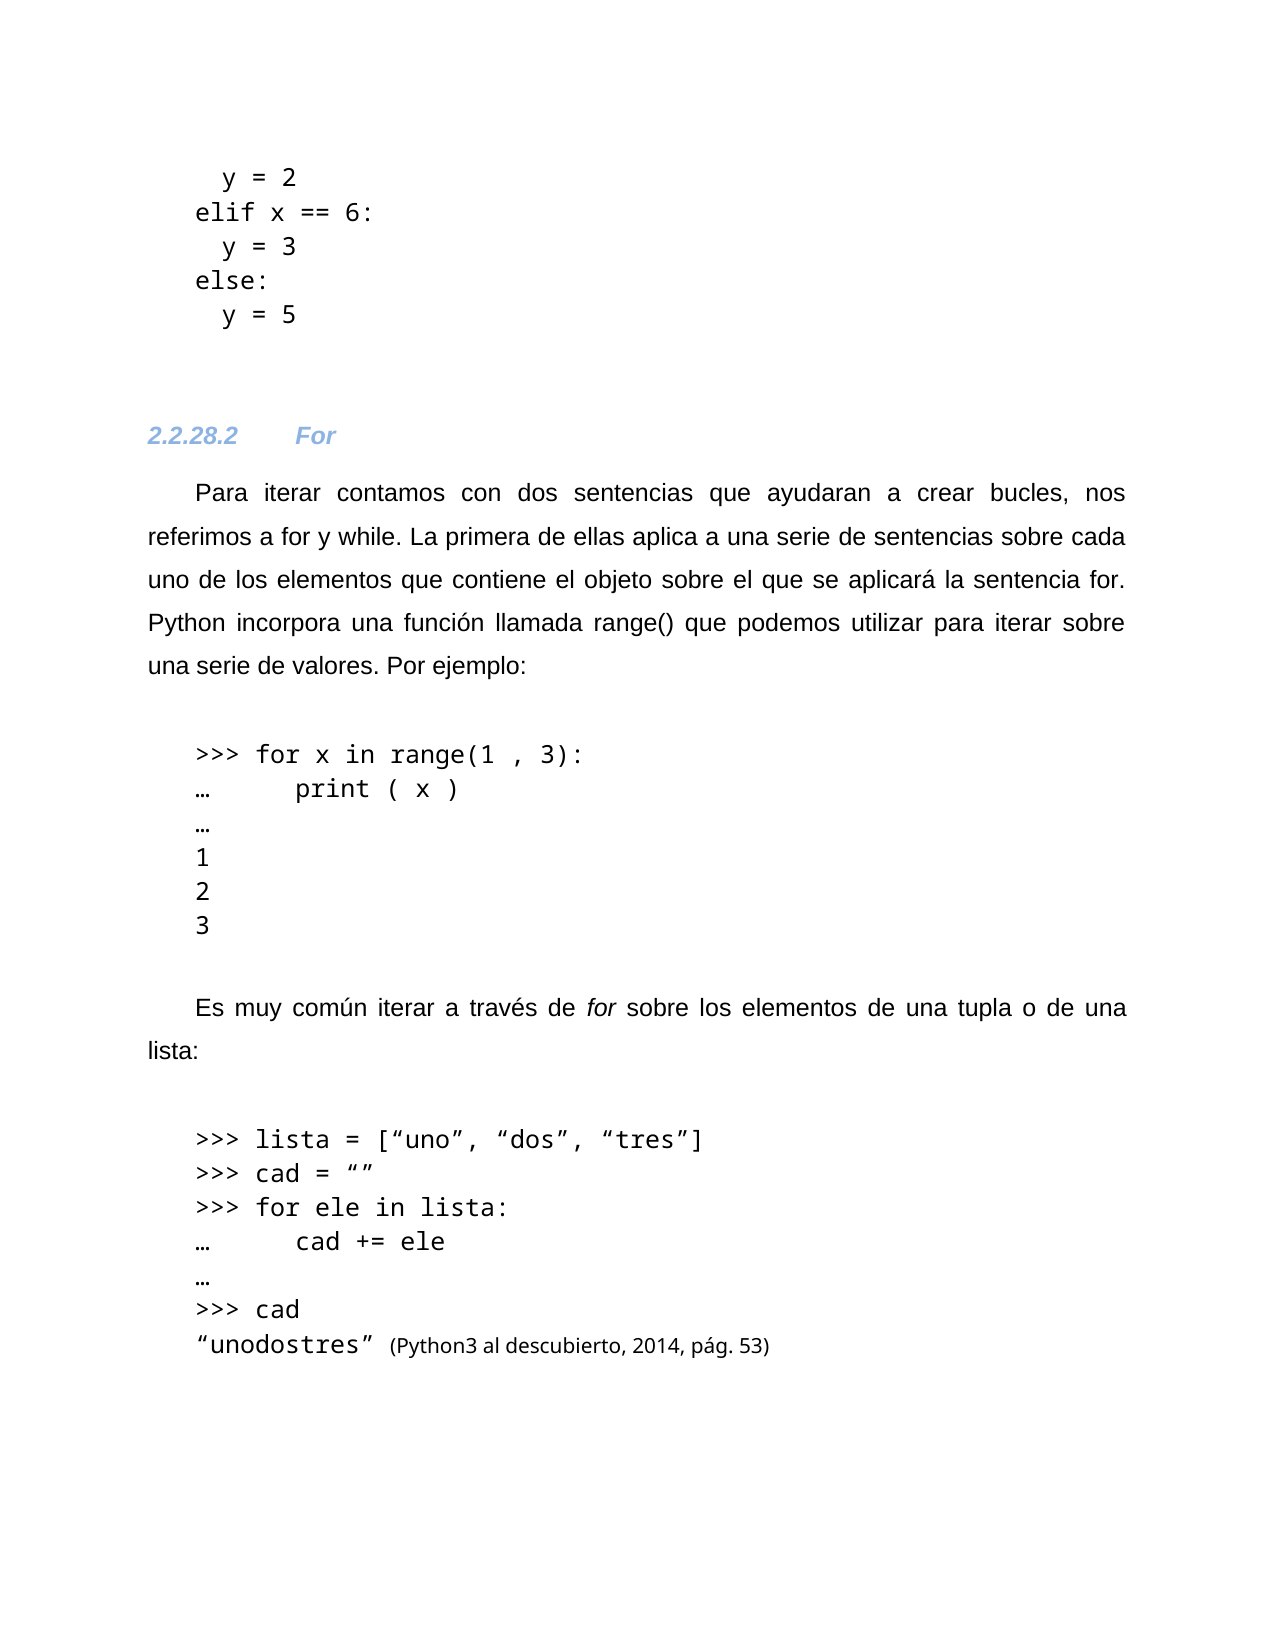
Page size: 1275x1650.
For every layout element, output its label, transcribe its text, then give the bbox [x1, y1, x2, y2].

text … print ( x ) [148, 771, 1127, 805]
text >>> for x in range(1 , 3): [148, 737, 1127, 771]
text 2 [148, 873, 1127, 907]
text y = 5 [148, 296, 1127, 330]
text … [148, 805, 1127, 839]
text else: [148, 262, 1127, 296]
text >>> for ele in lista: [148, 1190, 1127, 1224]
text elif x == 6: [148, 194, 1127, 228]
text >>> cad = “” [148, 1156, 1127, 1190]
text Para iterar contamos con dos sentencias que ayudaran a crear bucles, nos referimos a for y while. La primera de ellas aplica a una serie de sentencias sobre cada uno de los elementos que contiene el objeto sobre el que se aplicará la sentencia for. Python incorpora una función llamada range() que podemos utilizar para iterar sobre una serie de valores. Por ejemplo: [148, 478, 1127, 679]
subtitle For [148, 421, 1127, 449]
text 1 [148, 839, 1127, 873]
text … cad += ele [148, 1224, 1127, 1258]
text “unodostres” [148, 1326, 1127, 1360]
text 3 [148, 907, 1127, 941]
text >>> cad [148, 1292, 1127, 1326]
text y = 3 [148, 228, 1127, 262]
text Es muy común iterar a través de for sobre los elementos de una tupla o de una lista: [148, 992, 1127, 1064]
text … [148, 1258, 1127, 1292]
text >>> lista = [“uno”, “dos”, “tres”] [148, 1122, 1127, 1156]
text y = 2 [148, 160, 1127, 194]
